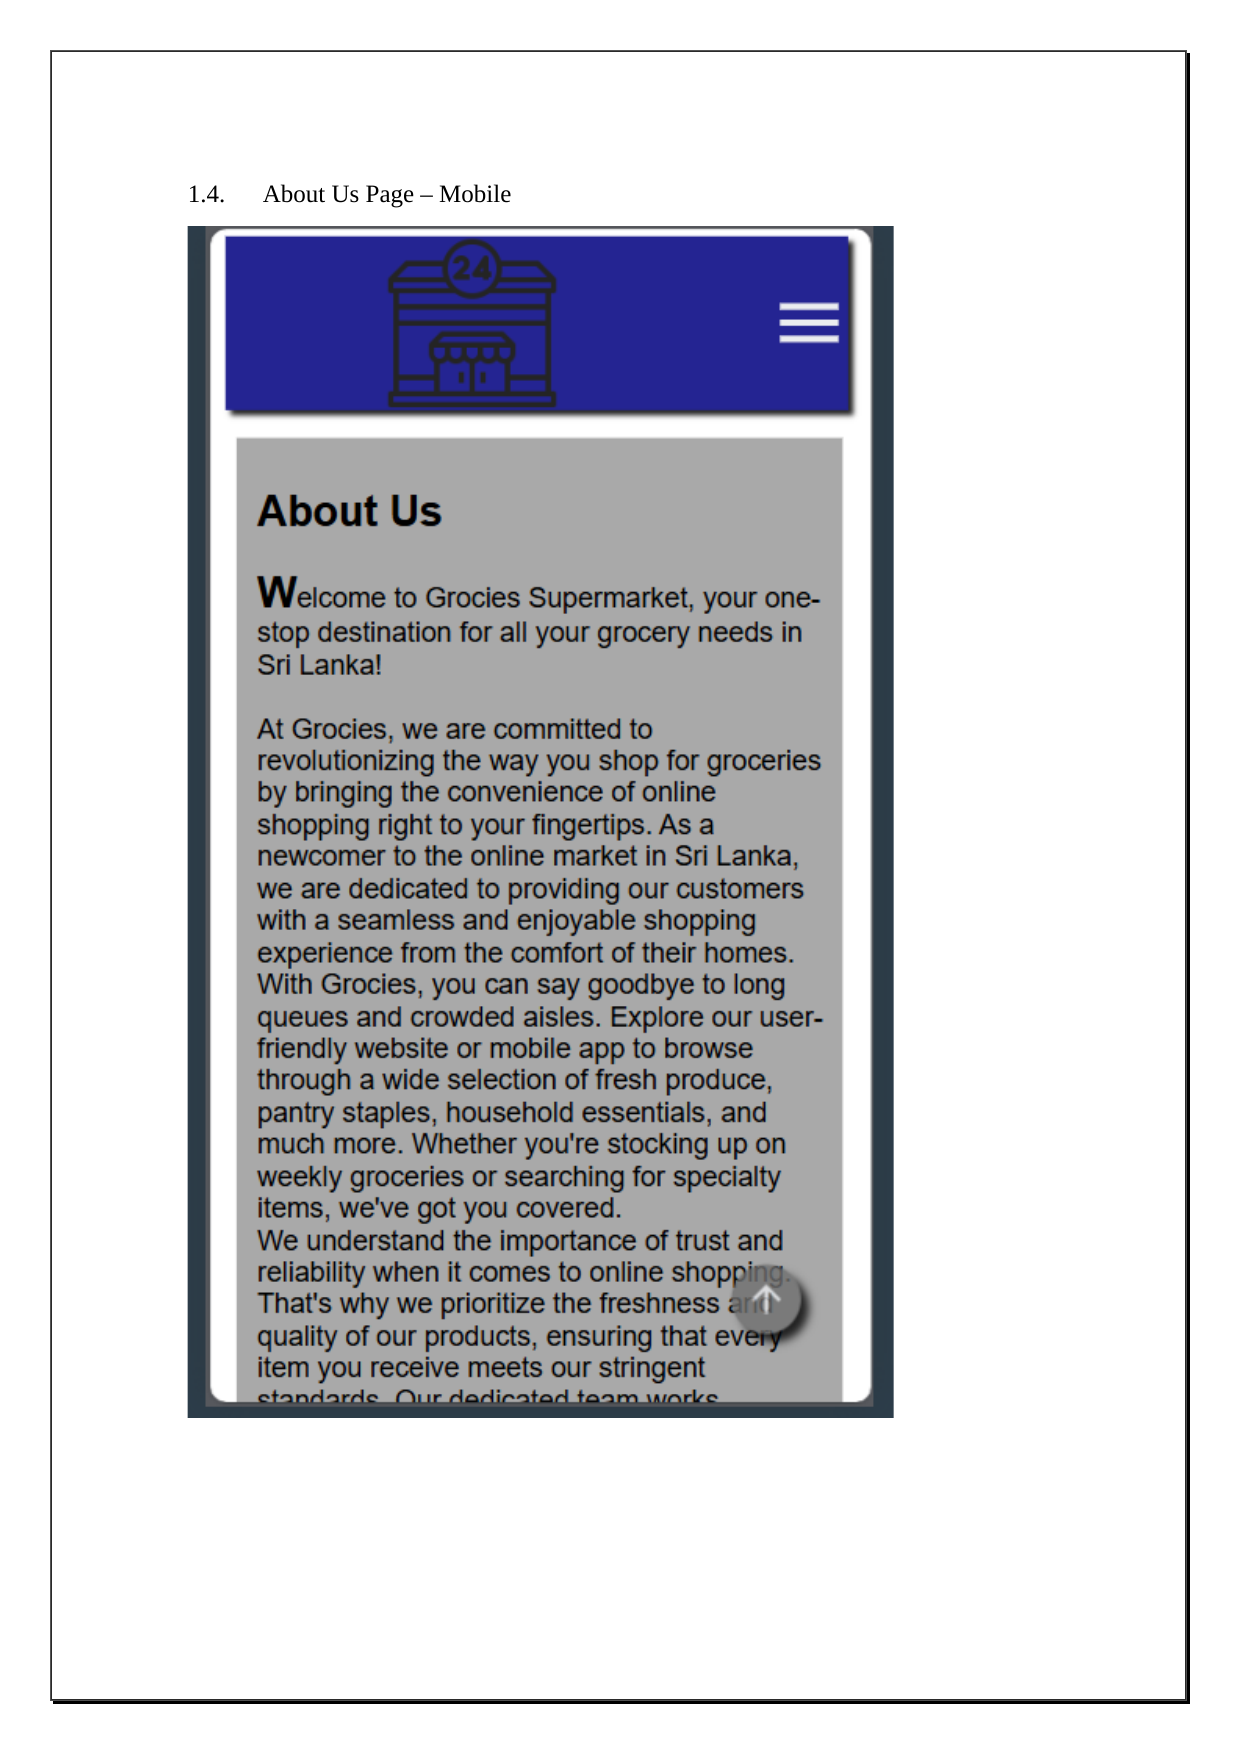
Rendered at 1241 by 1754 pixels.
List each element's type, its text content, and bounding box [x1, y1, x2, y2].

list About Us Page – Mobile [188, 179, 1087, 208]
picture [187, 226, 894, 1418]
